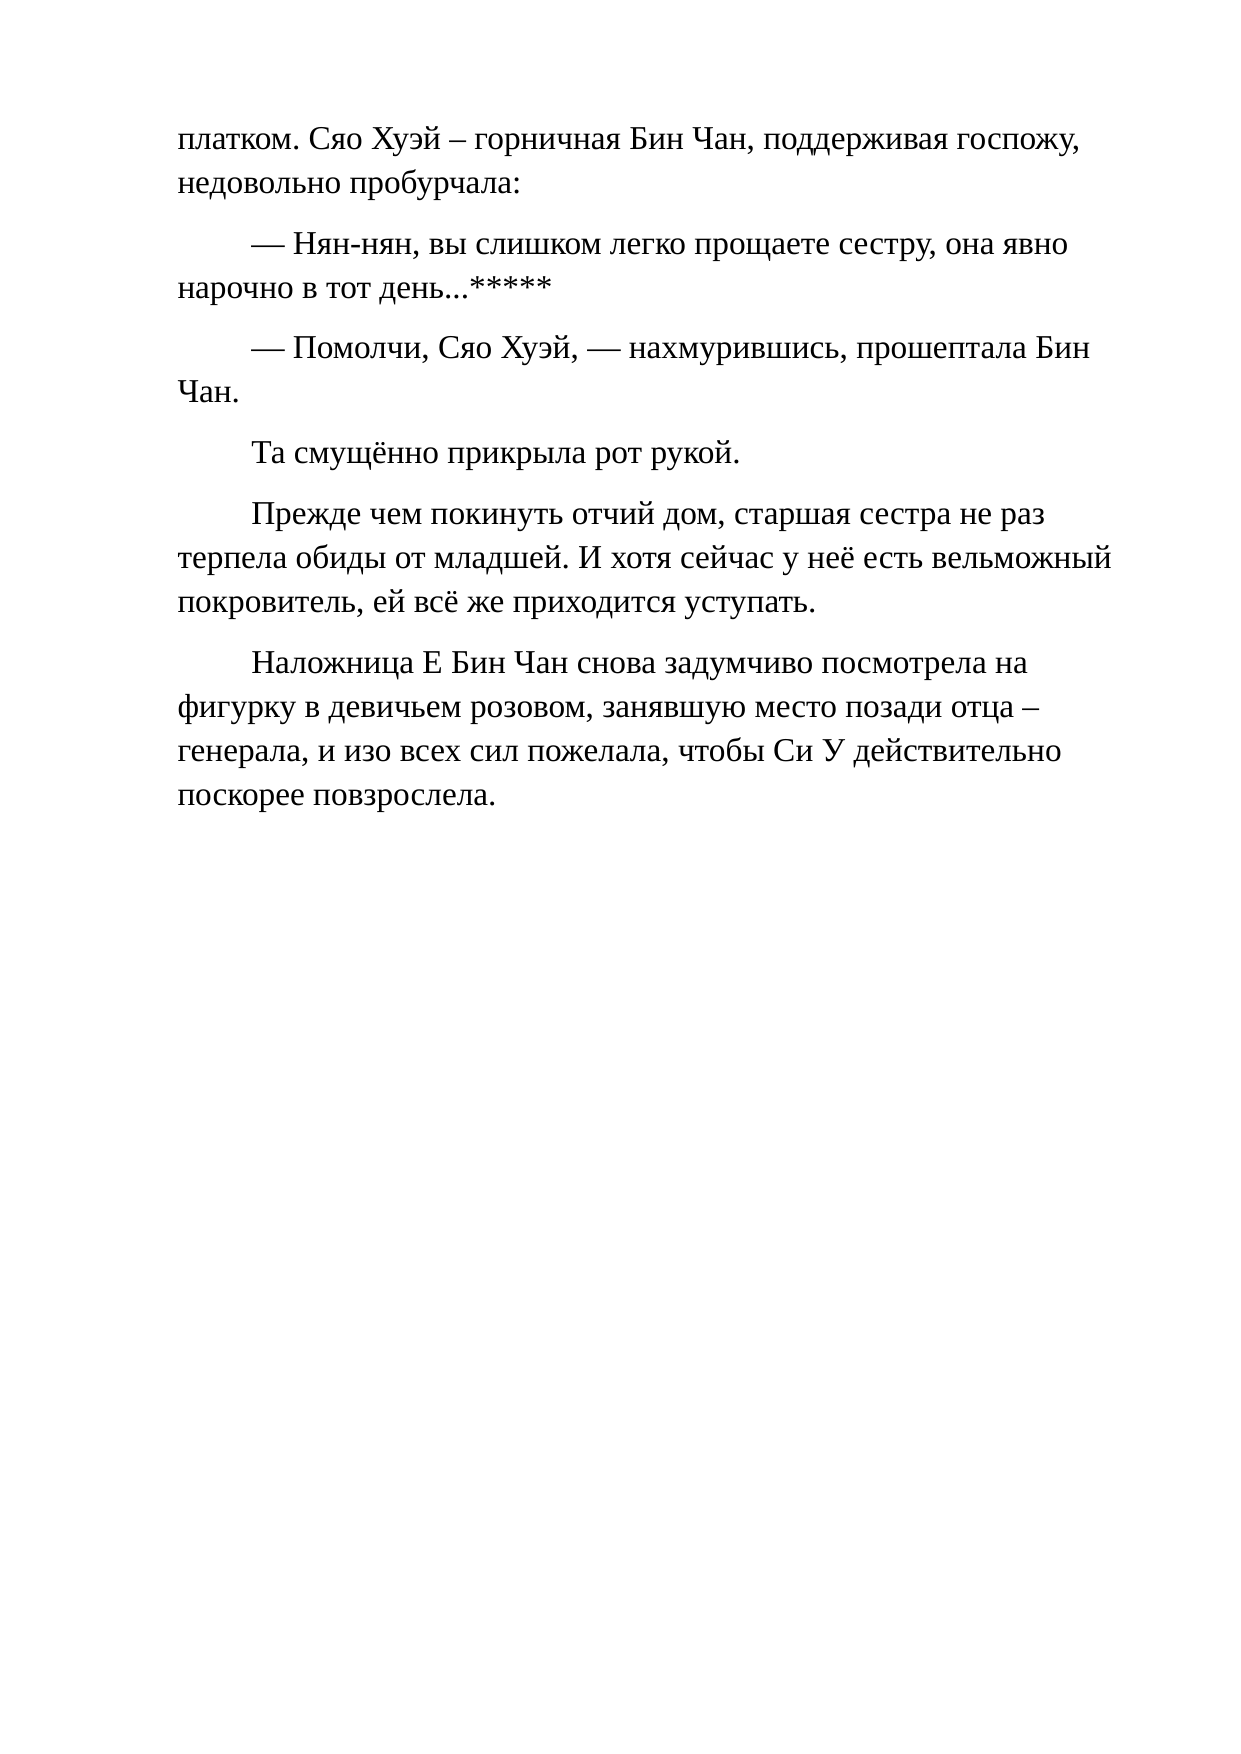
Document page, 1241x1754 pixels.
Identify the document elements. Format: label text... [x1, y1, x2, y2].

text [177, 118, 1152, 201]
text Прежде чем покинуть отчий дом, старшая сестра не раз терпела обиды от младшей. И хотя сейчас у неё есть вельможный покровитель, ей всё же приходится уступать. [177, 493, 1152, 620]
text Наложница Е Бин Чан снова задумчиво посмотрела на фигурку в девичьем розовом, занявшую место позади отца – генерала, и изо всех сил пожелала, чтобы Си У действительно поскорее повзрослела. [177, 642, 1152, 813]
text — Нян-нян, вы слишком легко прощаете сестру, она явно нарочно в тот день...***** [177, 223, 1152, 305]
text — Помолчи, Сяо Хуэй, — нахмурившись, прошептала Бин Чан. [177, 328, 1152, 410]
text Та смущённо прикрыла рот рукой. [177, 432, 1152, 471]
